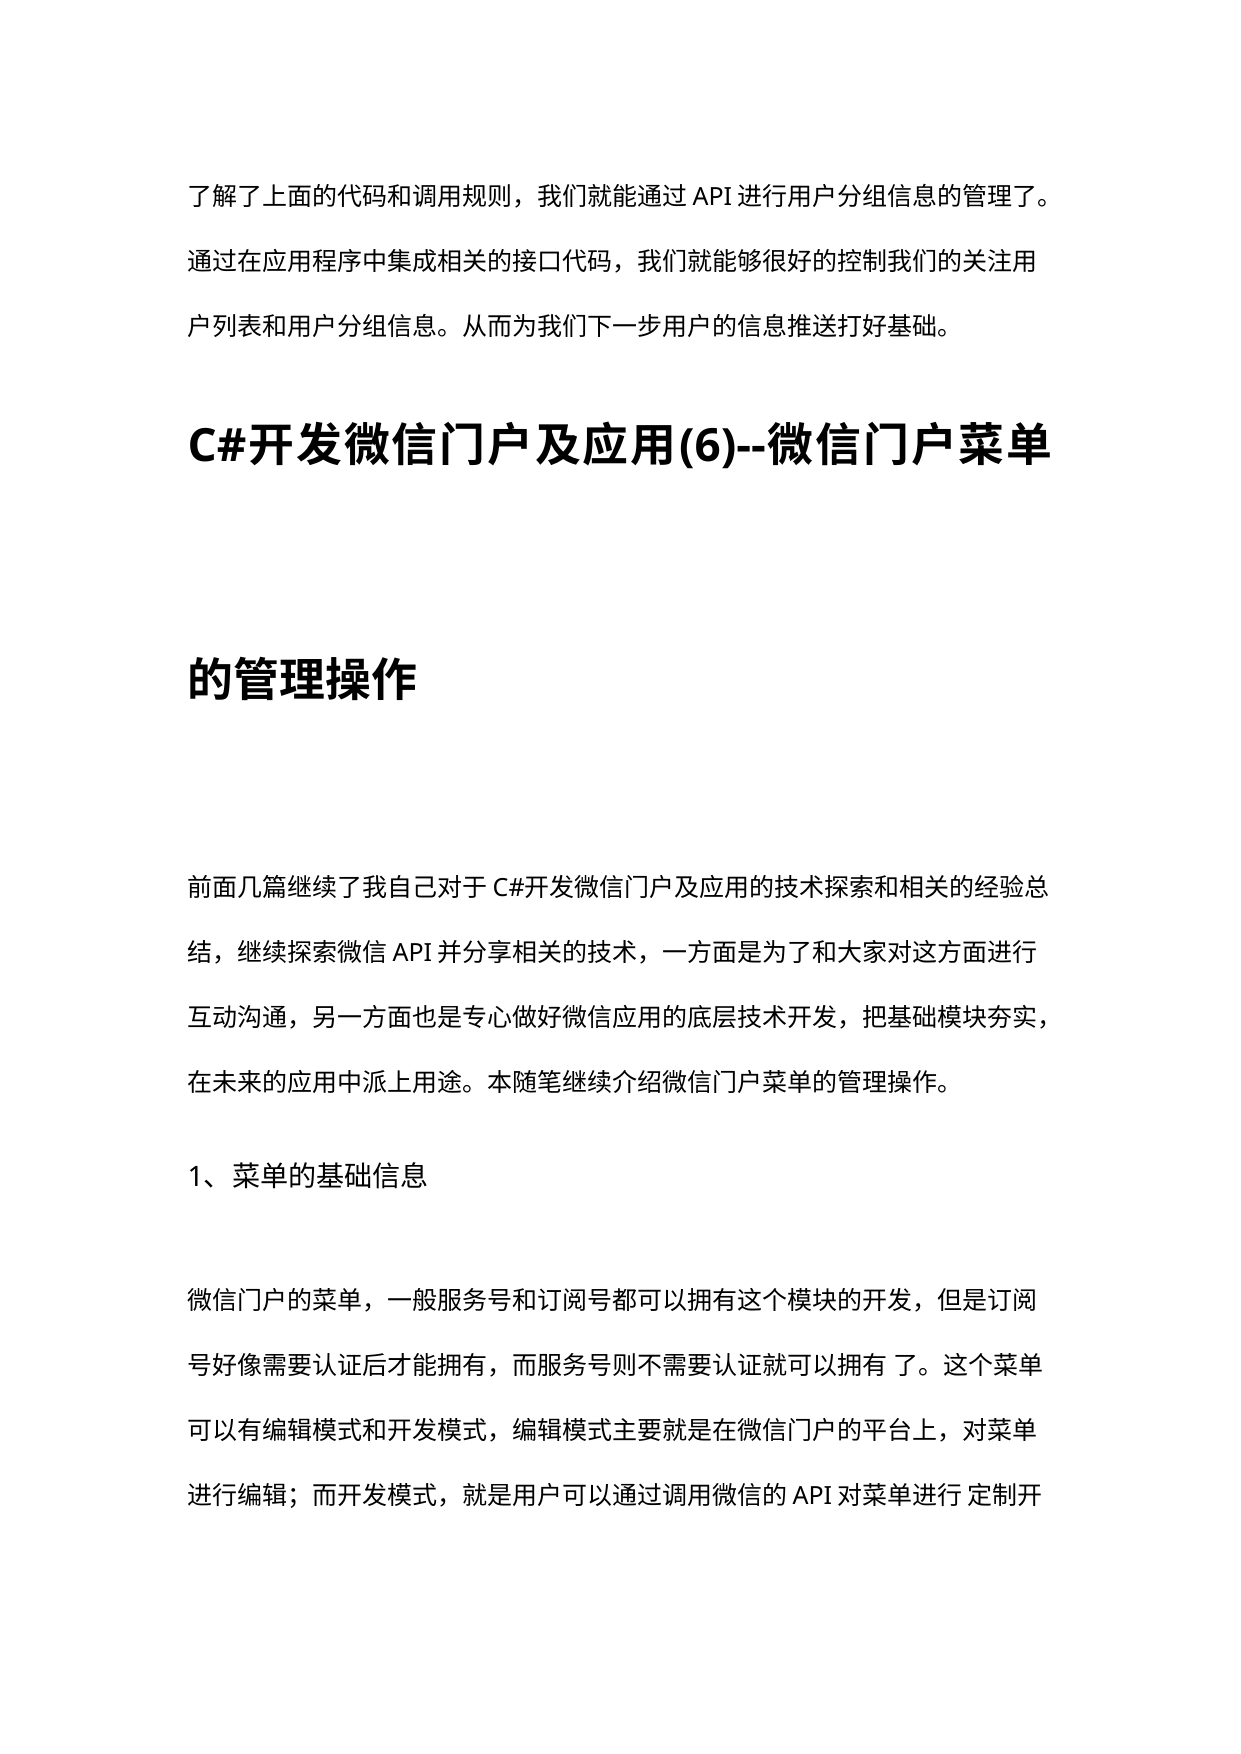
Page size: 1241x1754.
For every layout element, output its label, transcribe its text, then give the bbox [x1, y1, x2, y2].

text 前面几篇继续了我自己对于C#开发微信门户及应用的技术探索和相关的经验总结，继续探索微信API并分享相关的技术，一方面是为了和大家对这方面进行互动沟通，另一方面也是专心做好微信应用的底层技术开发，把基础模块夯实，在未来的应用中派上用途。本随笔继续介绍微信门户菜单的管理操作。 [187, 853, 1053, 1113]
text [187, 1266, 1053, 1526]
subtitle C#开发微信门户及应用(6)--微信门户菜单的管理操作 [187, 392, 1053, 725]
subtitle 1、菜单的基础信息 [187, 1142, 1053, 1207]
text 了解了上面的代码和调用规则，我们就能通过API进行用户分组信息的管理了。通过在应用程序中集成相关的接口代码，我们就能够很好的控制我们的关注用户列表和用户分组信息。从而为我们下一步用户的信息推送打好基础。 [187, 162, 1053, 357]
